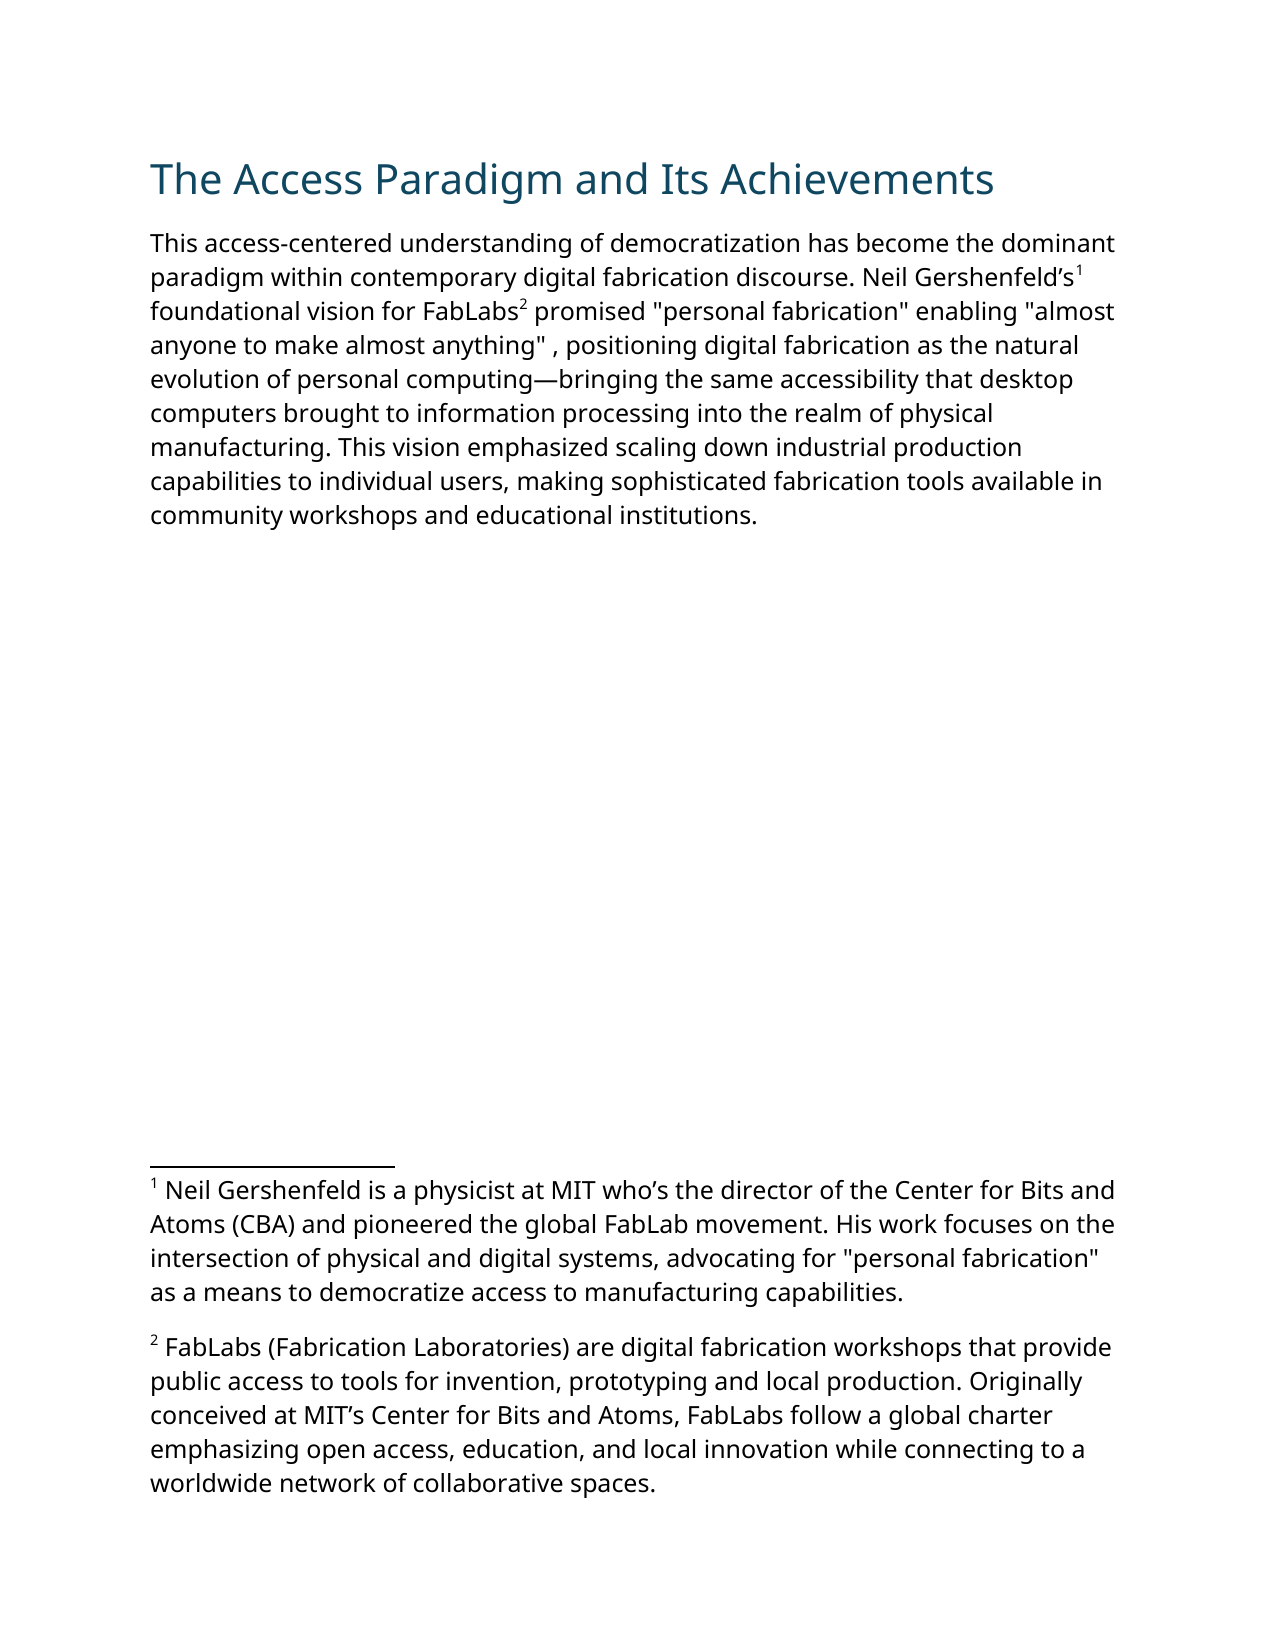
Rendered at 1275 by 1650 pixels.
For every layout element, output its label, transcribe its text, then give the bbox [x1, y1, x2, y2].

text This access-centered understanding of democratization has become the dominant paradigm within contemporary digital fabrication discourse. Neil Gershenfeld’s foundational vision for FabLabs promised "personal fabrication" enabling "almost anyone to make almost anything" , positioning digital fabrication as the natural evolution of personal computing—bringing the same accessibility that desktop computers brought to information processing into the realm of physical manufacturing. This vision emphasized scaling down industrial production capabilities to individual users, making sophisticated fabrication tools available in community workshops and educational institutions. [150, 226, 1125, 532]
subtitle The Access Paradigm and Its Achievements [150, 150, 1125, 207]
